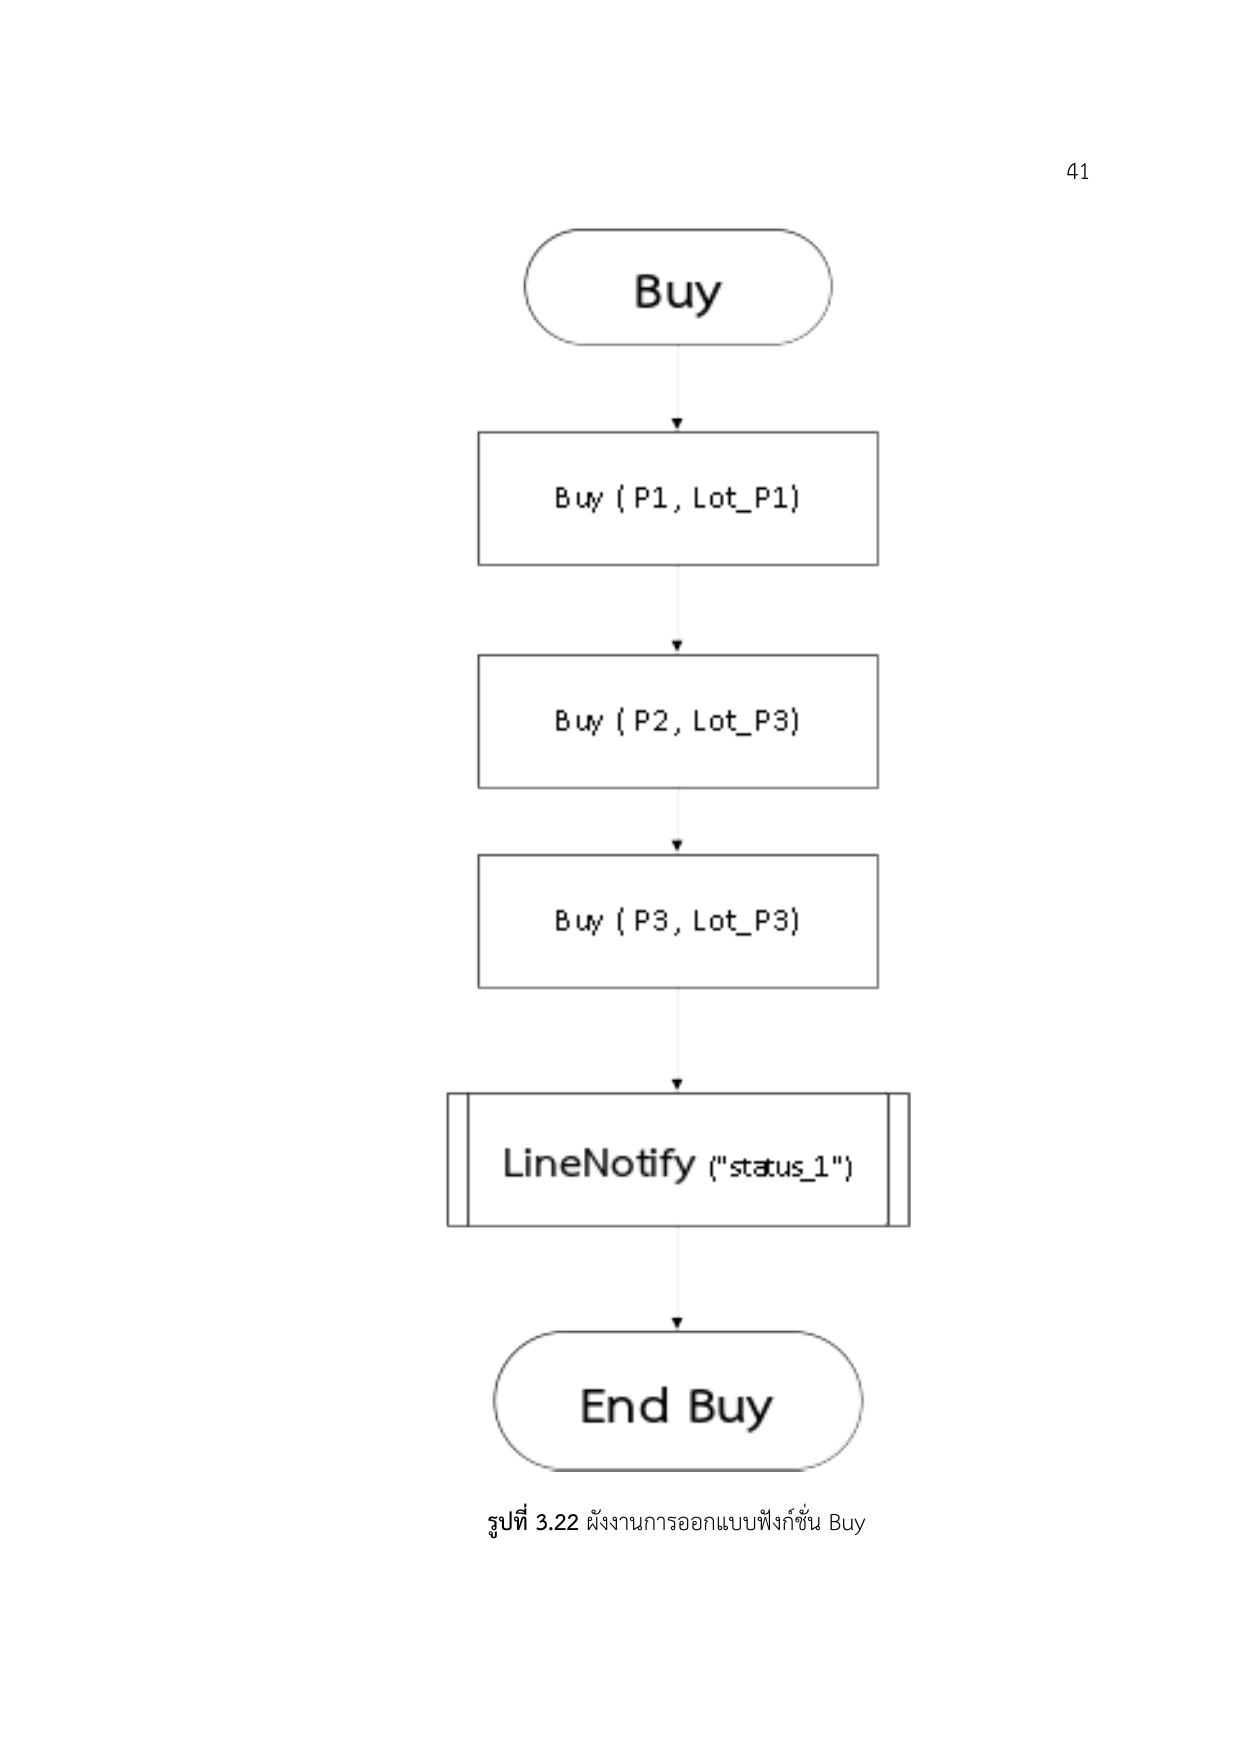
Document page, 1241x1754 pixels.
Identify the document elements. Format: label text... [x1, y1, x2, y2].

text รูปที่ 3.22 ผังงานการออกแบบฟังก์ชั่น Buy [262, 1501, 1090, 1539]
